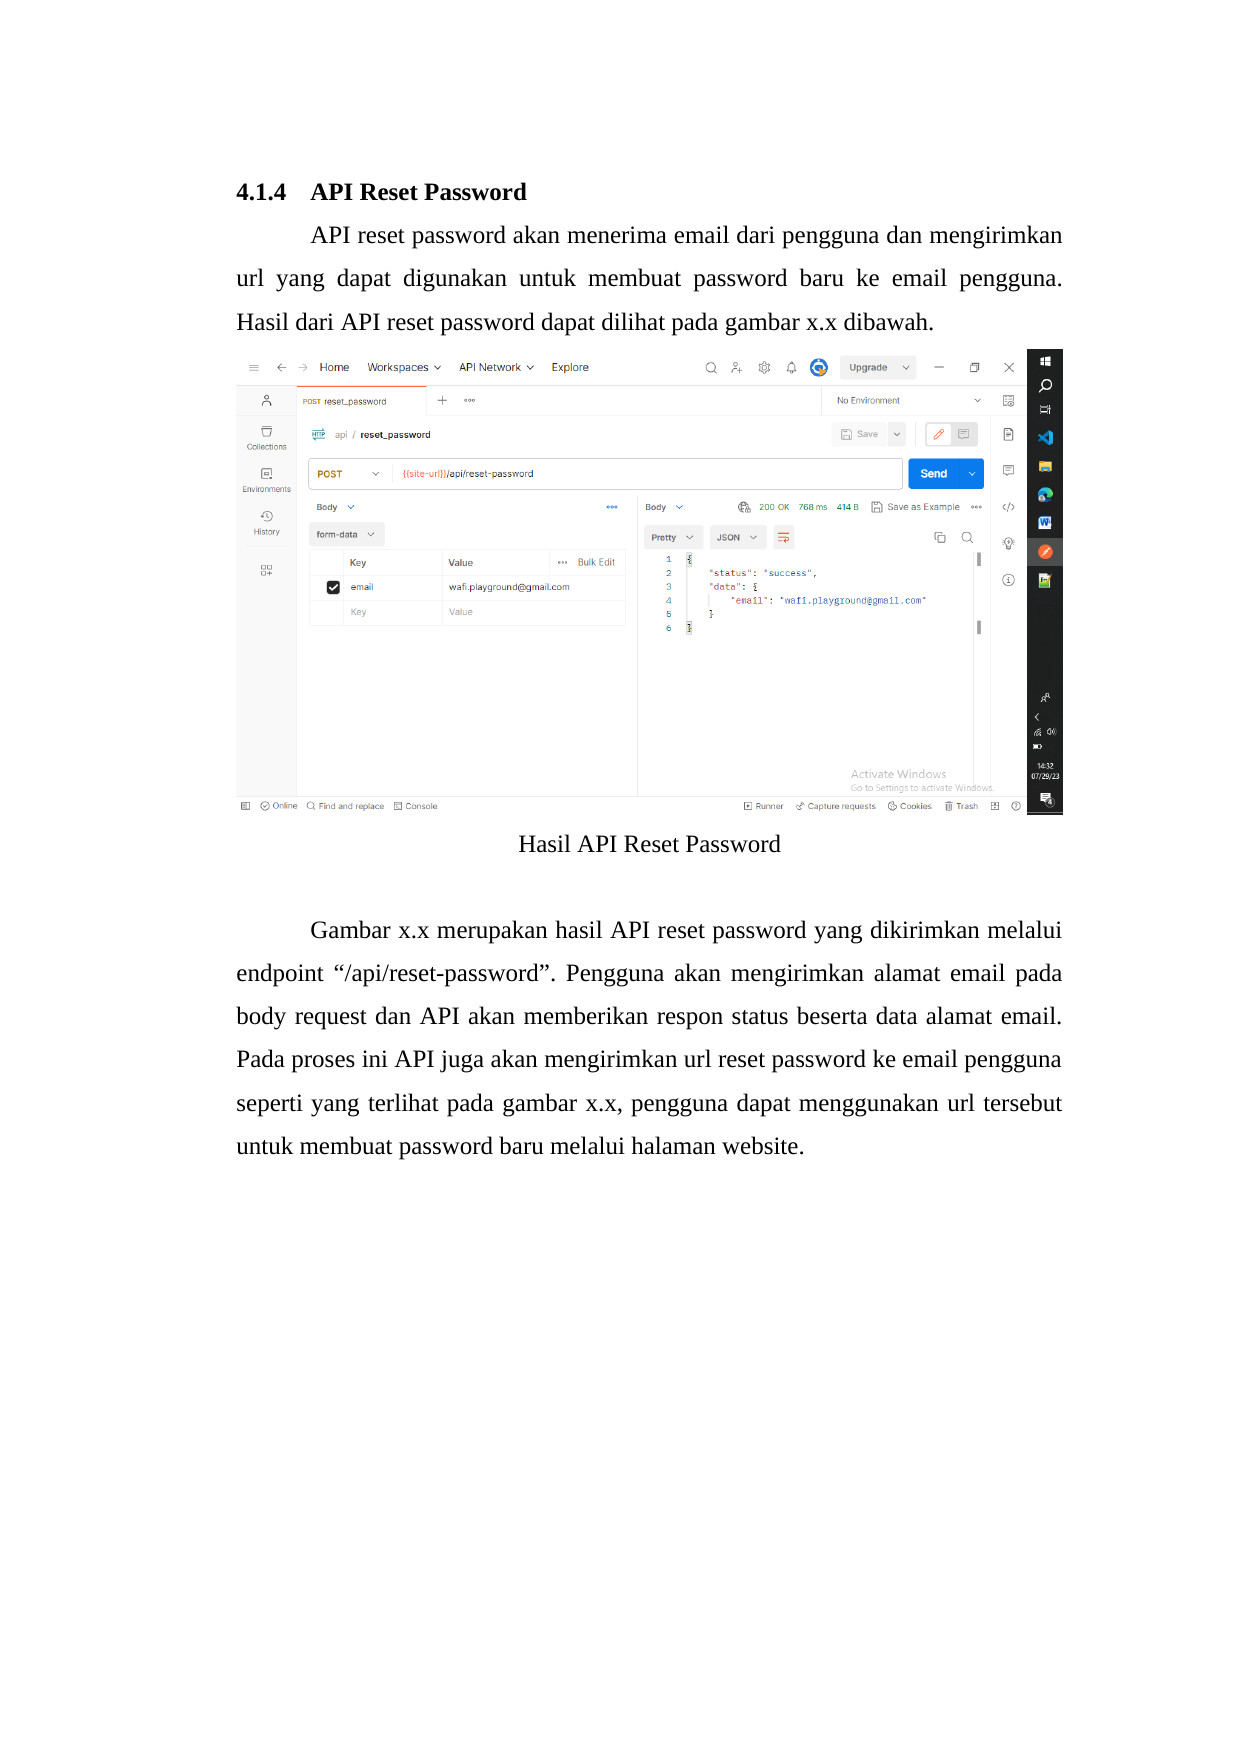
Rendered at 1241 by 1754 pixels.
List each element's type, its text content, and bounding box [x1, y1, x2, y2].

text Gambar x.x merupakan hasil API reset password yang dikirimkan melalui endpoint “/api/reset-password”. Pengguna akan mengirimkan alamat email pada body request dan API akan memberikan respon status beserta data alamat email. Pada proses ini API juga akan mengirimkan url reset password ke email pengguna seperti yang terlihat pada gambar x.x, pengguna dapat menggunakan url tersebut untuk membuat password baru melalui halaman website. [236, 915, 1063, 1159]
picture [236, 349, 1063, 815]
text API Reset Password [236, 177, 1063, 206]
text API reset password akan menerima email dari pengguna dan mengirimkan url yang dapat digunakan untuk membuat password baru ke email pengguna. Hasil dari API reset password dapat dilihat pada gambar x.x dibawah. [236, 220, 1063, 335]
text Hasil API Reset Password [236, 829, 1063, 858]
